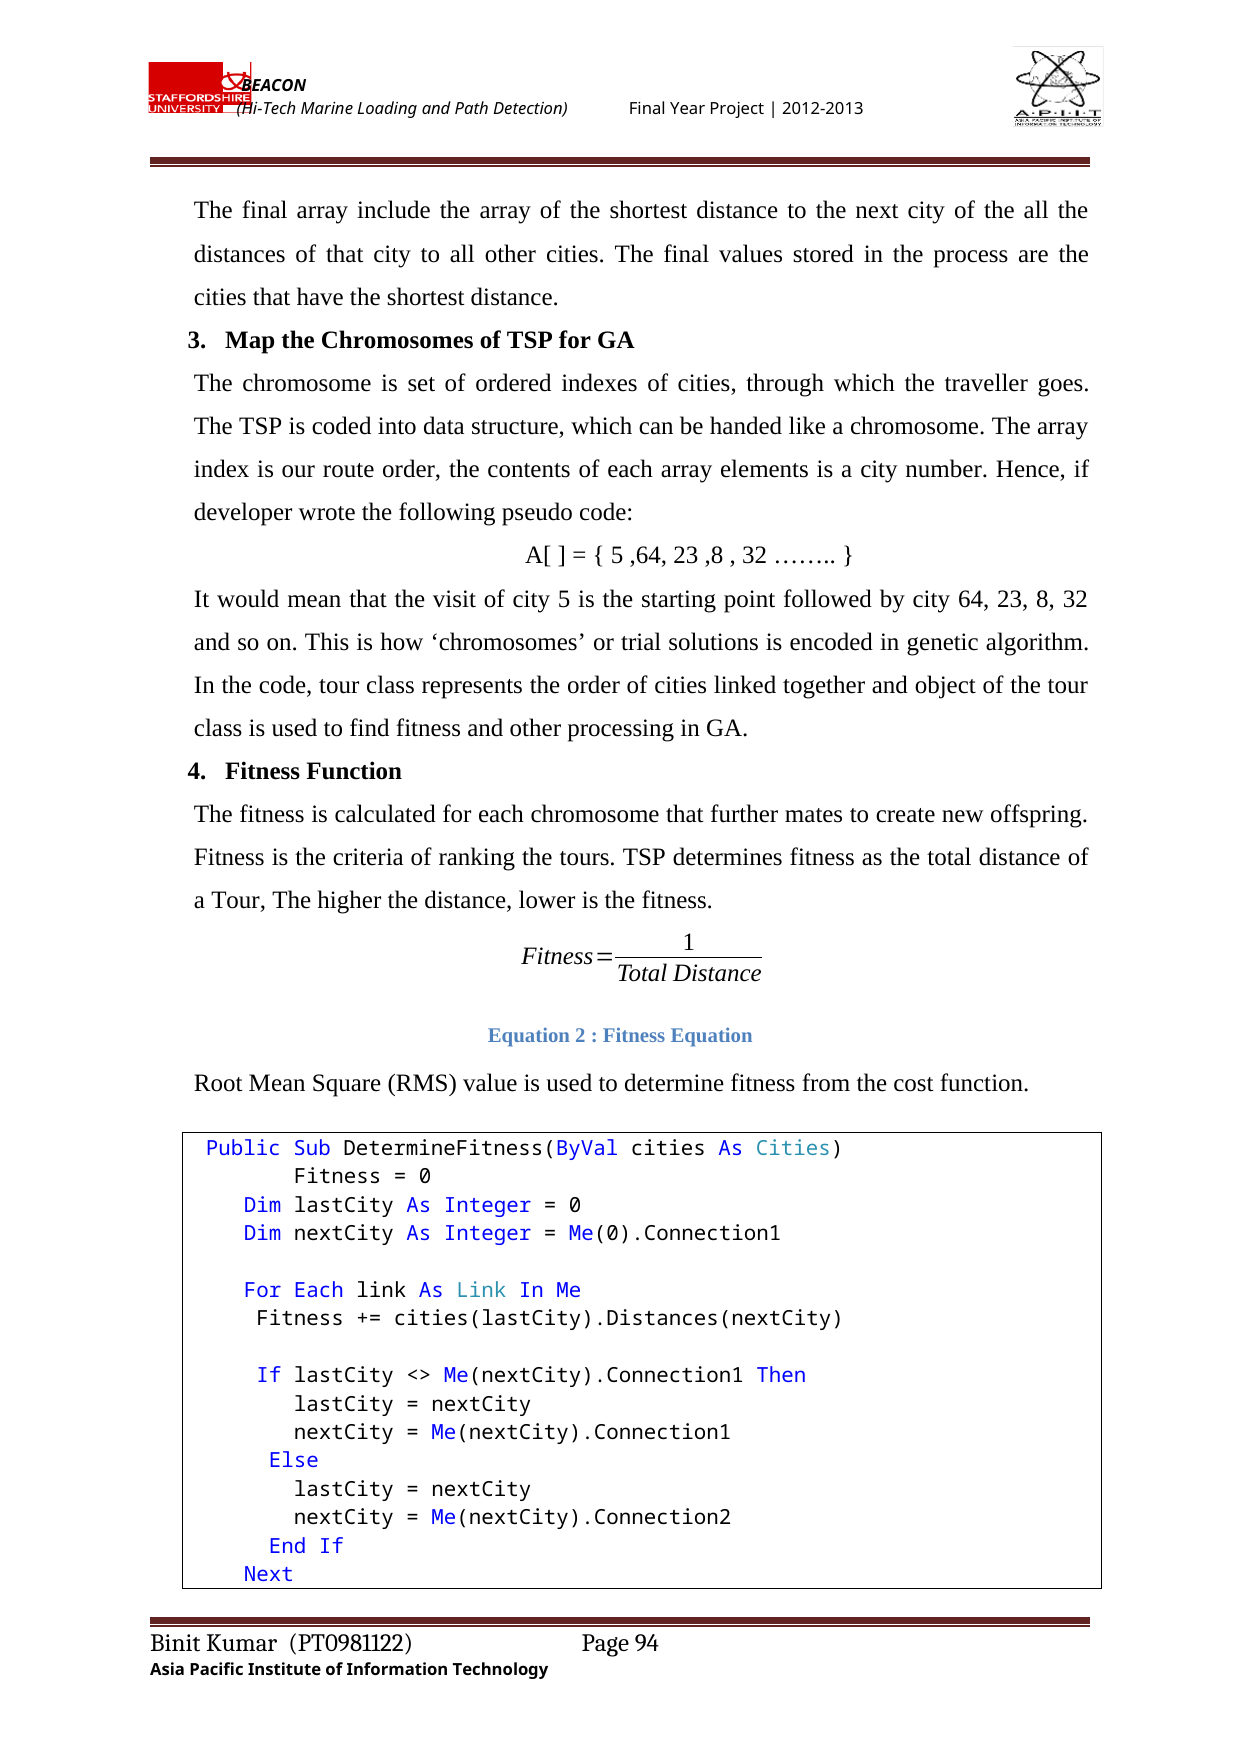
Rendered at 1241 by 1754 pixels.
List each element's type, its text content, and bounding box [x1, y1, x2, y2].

list A[ ] = { 5 ,64, 23 ,8 , 32 …….. } [194, 541, 1090, 569]
list It would mean that the visit of city 5 is the starting point followed by city 64, 23, 8, 32 and so on. This is how ‘chromosomes’ or trial solutions is encoded in genetic algorithm. In the code, tour class represents the order of cities linked together and object of the tour class is used to find fitness and other processing in GA. [194, 584, 1090, 742]
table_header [183, 1133, 1101, 1588]
picture [1012, 46, 1104, 127]
list The fitness is calculated for each chromosome that further mates to create new offspring. Fitness is the criteria of ranking the tours. TSP determines fitness as the total distance of a Tour, The higher the distance, lower is the fitness. [194, 799, 1090, 914]
list The final array include the array of the shortest distance to the next city of the all the distances of that city to all other cities. The final values stored in the process are the cities that have the shortest distance. [194, 196, 1090, 311]
picture [148, 62, 252, 113]
list Fitness Function [187, 756, 1090, 785]
list The chromosome is set of ordered indexes of cities, through which the traveller goes. The TSP is coded into data structure, which can be handed like a chromosome. The array index is our route order, the contents of each array elements is a city number. Hence, if developer wrote the following pseudo code: [194, 368, 1090, 526]
list Map the Chromosomes of TSP for GA [187, 325, 1090, 354]
list Root Mean Square (RMS) value is used to determine fitness from the cost function. [194, 1068, 1090, 1097]
